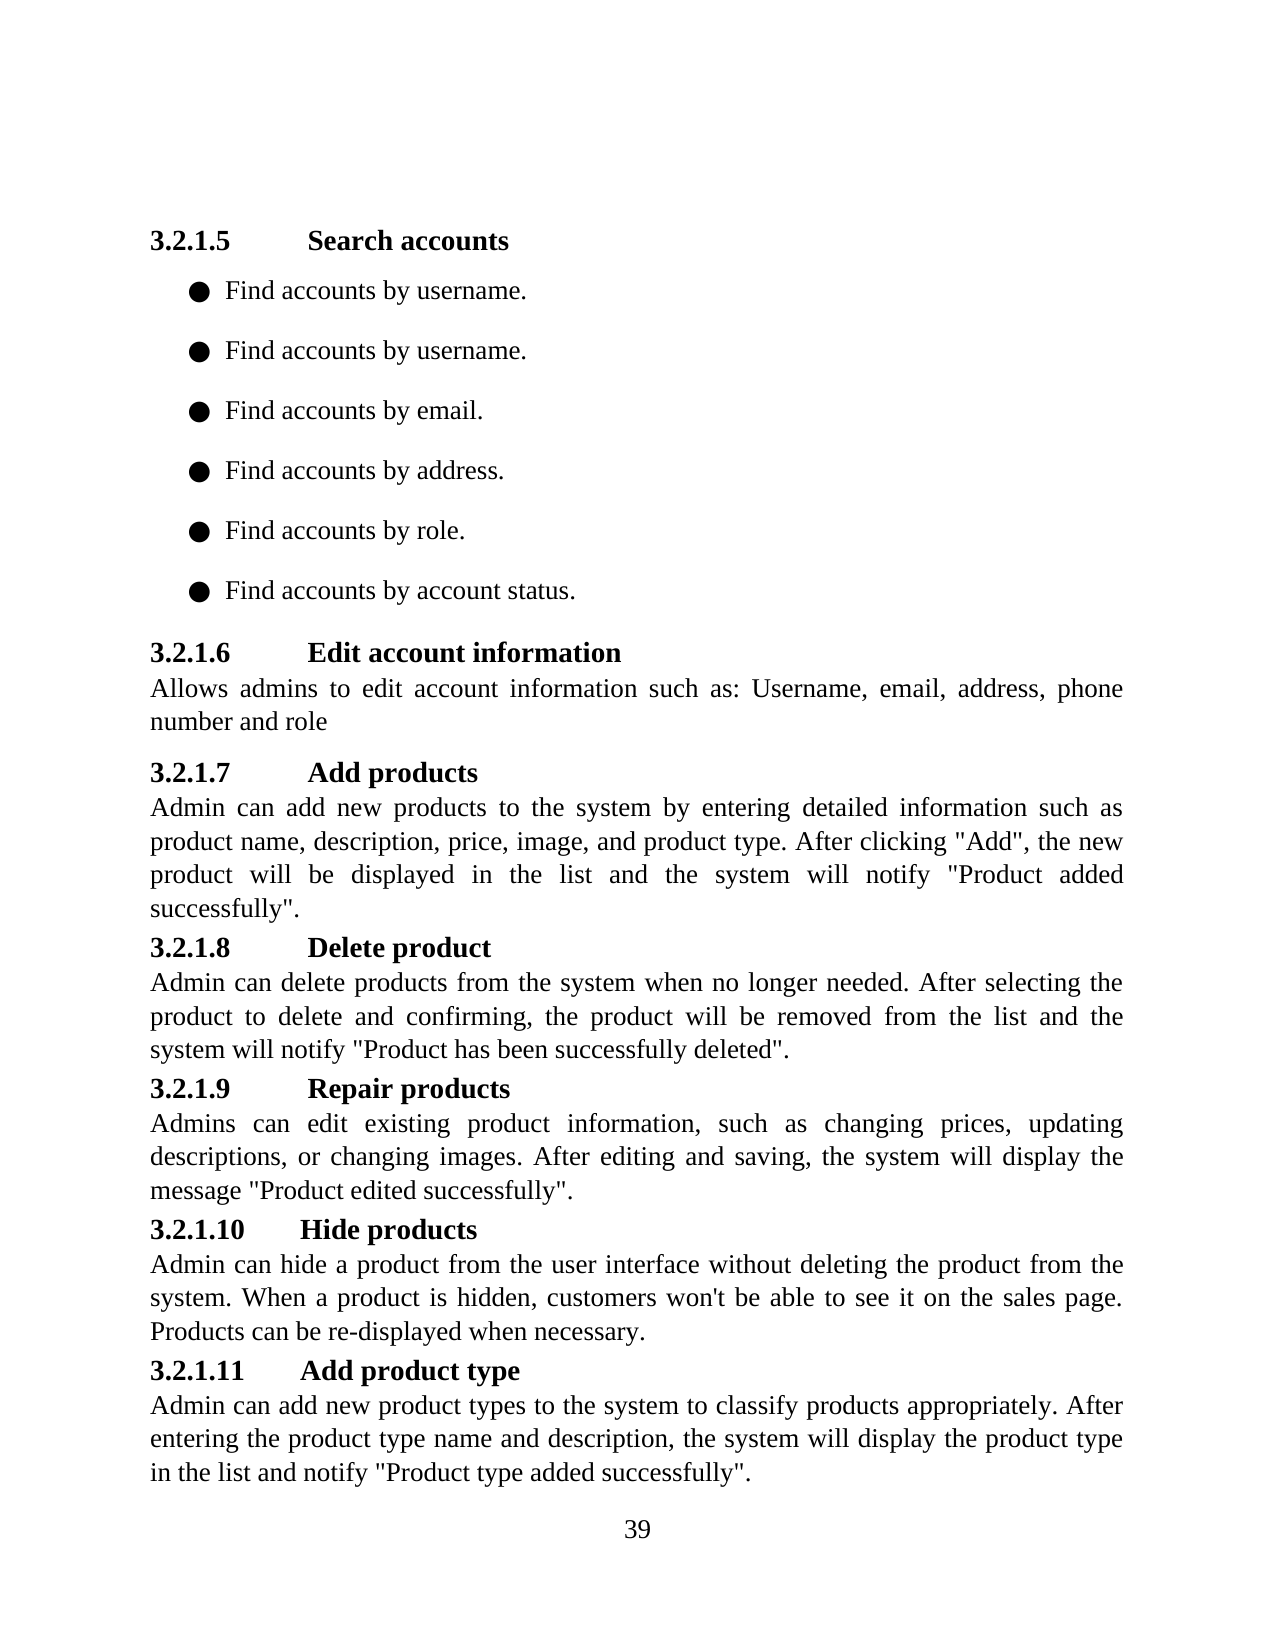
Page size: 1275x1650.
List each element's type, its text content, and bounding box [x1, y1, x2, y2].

subtitle Add products [150, 755, 1125, 789]
text Admin can delete products from the system when no longer needed. After selecting the product to delete and confirming, the product will be removed from the list and the system will notify "Product has been successfully deleted". [150, 966, 1125, 1064]
list Find accounts by email. [187, 379, 1125, 435]
subtitle Repair products [150, 1071, 1125, 1104]
list Find accounts by username. [187, 259, 1125, 315]
list Find accounts by role. [187, 499, 1125, 554]
text Admin can add new products to the system by entering detailed information such as product name, description, price, image, and product type. After clicking "Add", the new product will be displayed in the list and the system will notify "Product added successfully". [150, 792, 1125, 923]
text Admin can hide a product from the user interface without deleting the product from the system. When a product is hidden, customers won't be able to see it on the sales page. Products can be re-displayed when necessary. [150, 1248, 1125, 1346]
list Find accounts by username. [187, 319, 1125, 375]
list Find accounts by account status. [187, 559, 1125, 614]
subtitle Edit account information [150, 636, 1125, 669]
subtitle Search accounts [150, 223, 1125, 257]
text Allows admins to edit account information such as: Username, email, address, phone number and role [150, 672, 1125, 736]
text Admin can add new product types to the system to classify products appropriately. After entering the product type name and description, the system will display the product type in the list and notify "Product type added successfully". [150, 1389, 1125, 1487]
text Admins can edit existing product information, such as changing prices, updating descriptions, or changing images. After editing and saving, the system will display the message "Product edited successfully". [150, 1107, 1125, 1205]
subtitle Hide products [150, 1212, 1125, 1245]
subtitle Delete product [150, 930, 1125, 963]
subtitle Add product type [150, 1353, 1125, 1386]
list Find accounts by address. [187, 439, 1125, 495]
